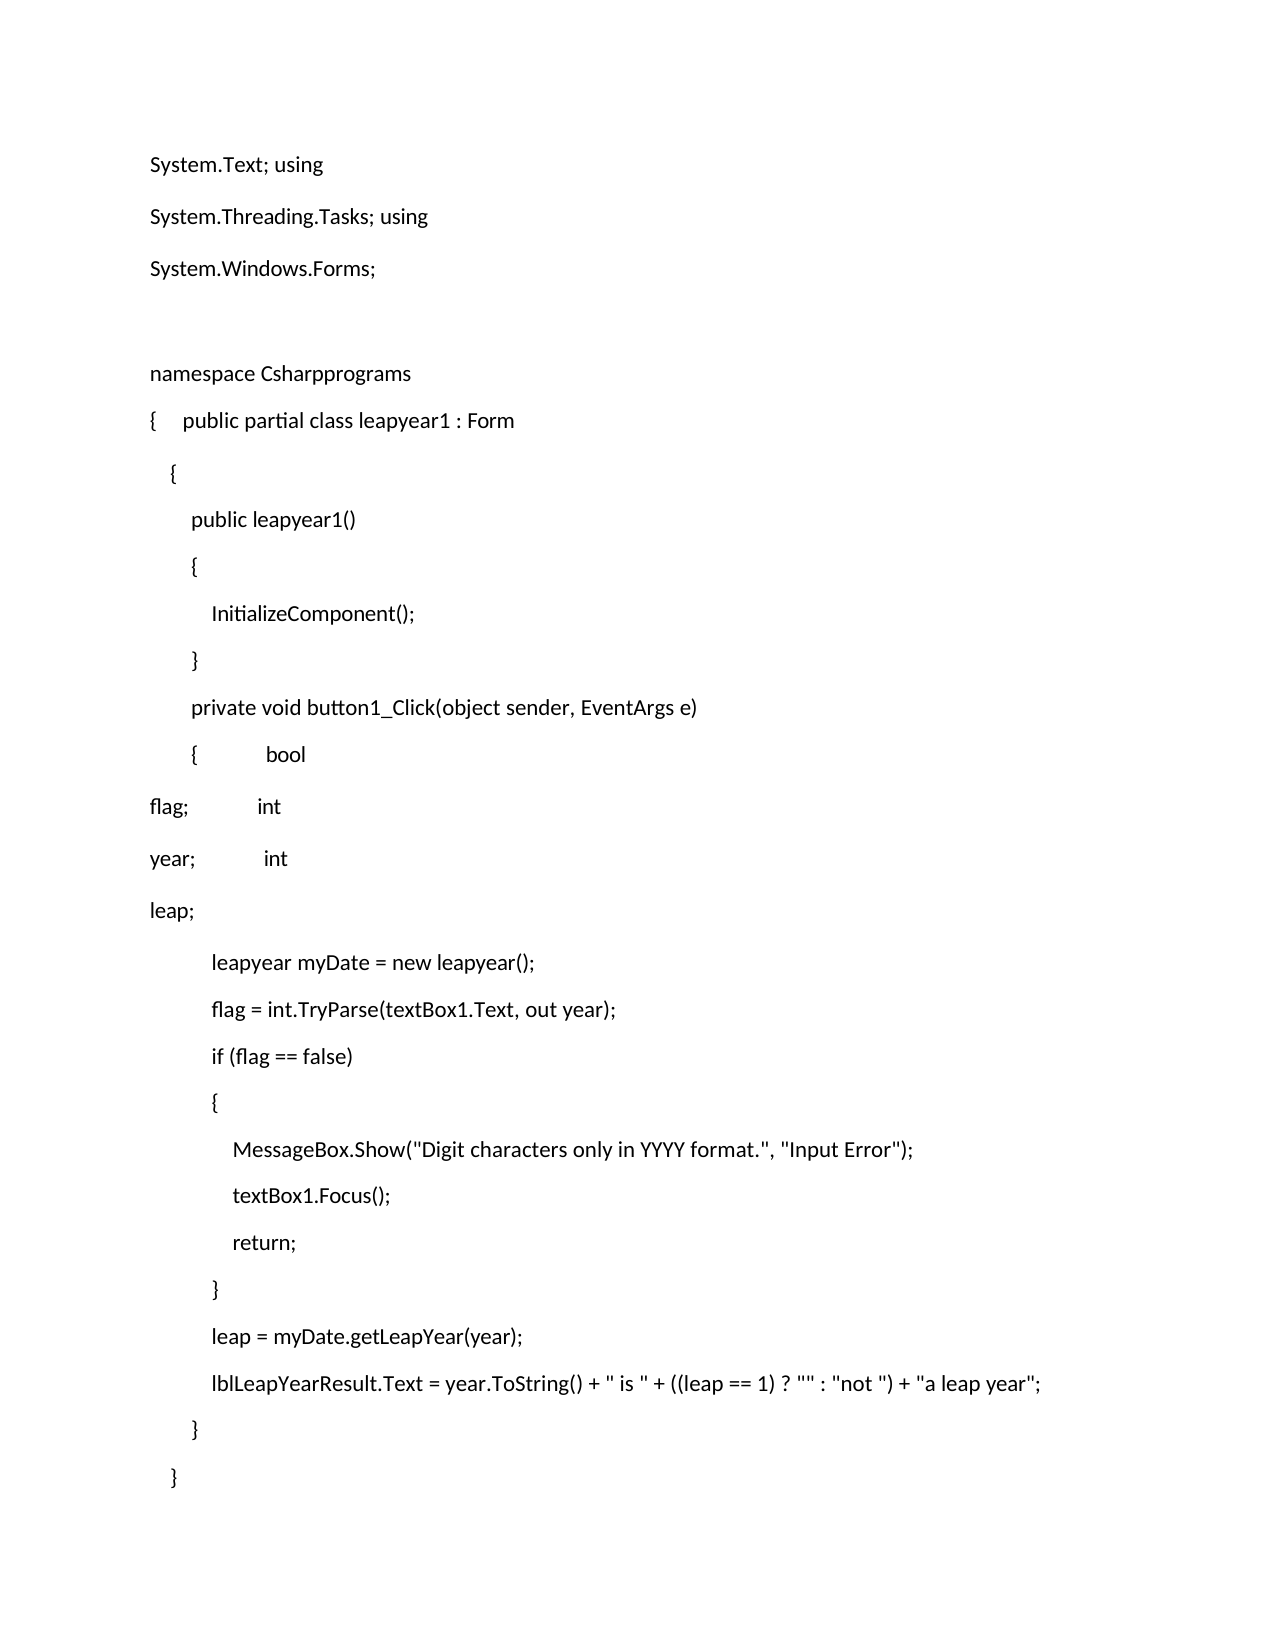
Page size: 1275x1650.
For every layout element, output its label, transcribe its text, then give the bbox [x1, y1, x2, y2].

text return; [232, 1228, 1198, 1256]
text } [191, 646, 1198, 674]
text { [211, 1088, 1198, 1116]
text { public partial class leapyear1 : Form [149, 406, 1198, 434]
text flag = int.TryParse(textBox1.Text, out year); if (flag == false) [211, 995, 621, 1070]
text flag; int [149, 792, 1198, 820]
text year; int leap; [149, 844, 288, 924]
text MessageBox.Show("Digit characters only in YYYY format.", "Input Error"); textBox1.Focus(); [232, 1135, 1062, 1209]
text namespace Csharpprograms [149, 359, 1198, 387]
text } [170, 1463, 1198, 1491]
text leap = myDate.getLeapYear(year); [211, 1322, 1198, 1350]
text { [170, 459, 1198, 487]
text private void button1_Click(object sender, EventArgs e) [191, 693, 1198, 721]
text leapyear myDate = new leapyear(); [211, 948, 1198, 977]
text InitializeComponent(); [211, 599, 1198, 627]
text System.Text; using System.Threading.Tasks; using System.Windows.Forms; [150, 150, 535, 282]
text { [191, 552, 1198, 580]
text lblLeapYearResult.Text = year.ToString() + " is " + ((leap == 1) ? "" : "not ") + "a leap year"; [211, 1369, 1198, 1397]
text { bool [191, 740, 1198, 768]
text } [211, 1275, 1198, 1303]
text } [191, 1416, 1198, 1443]
text public leapyear1() [191, 506, 1198, 534]
